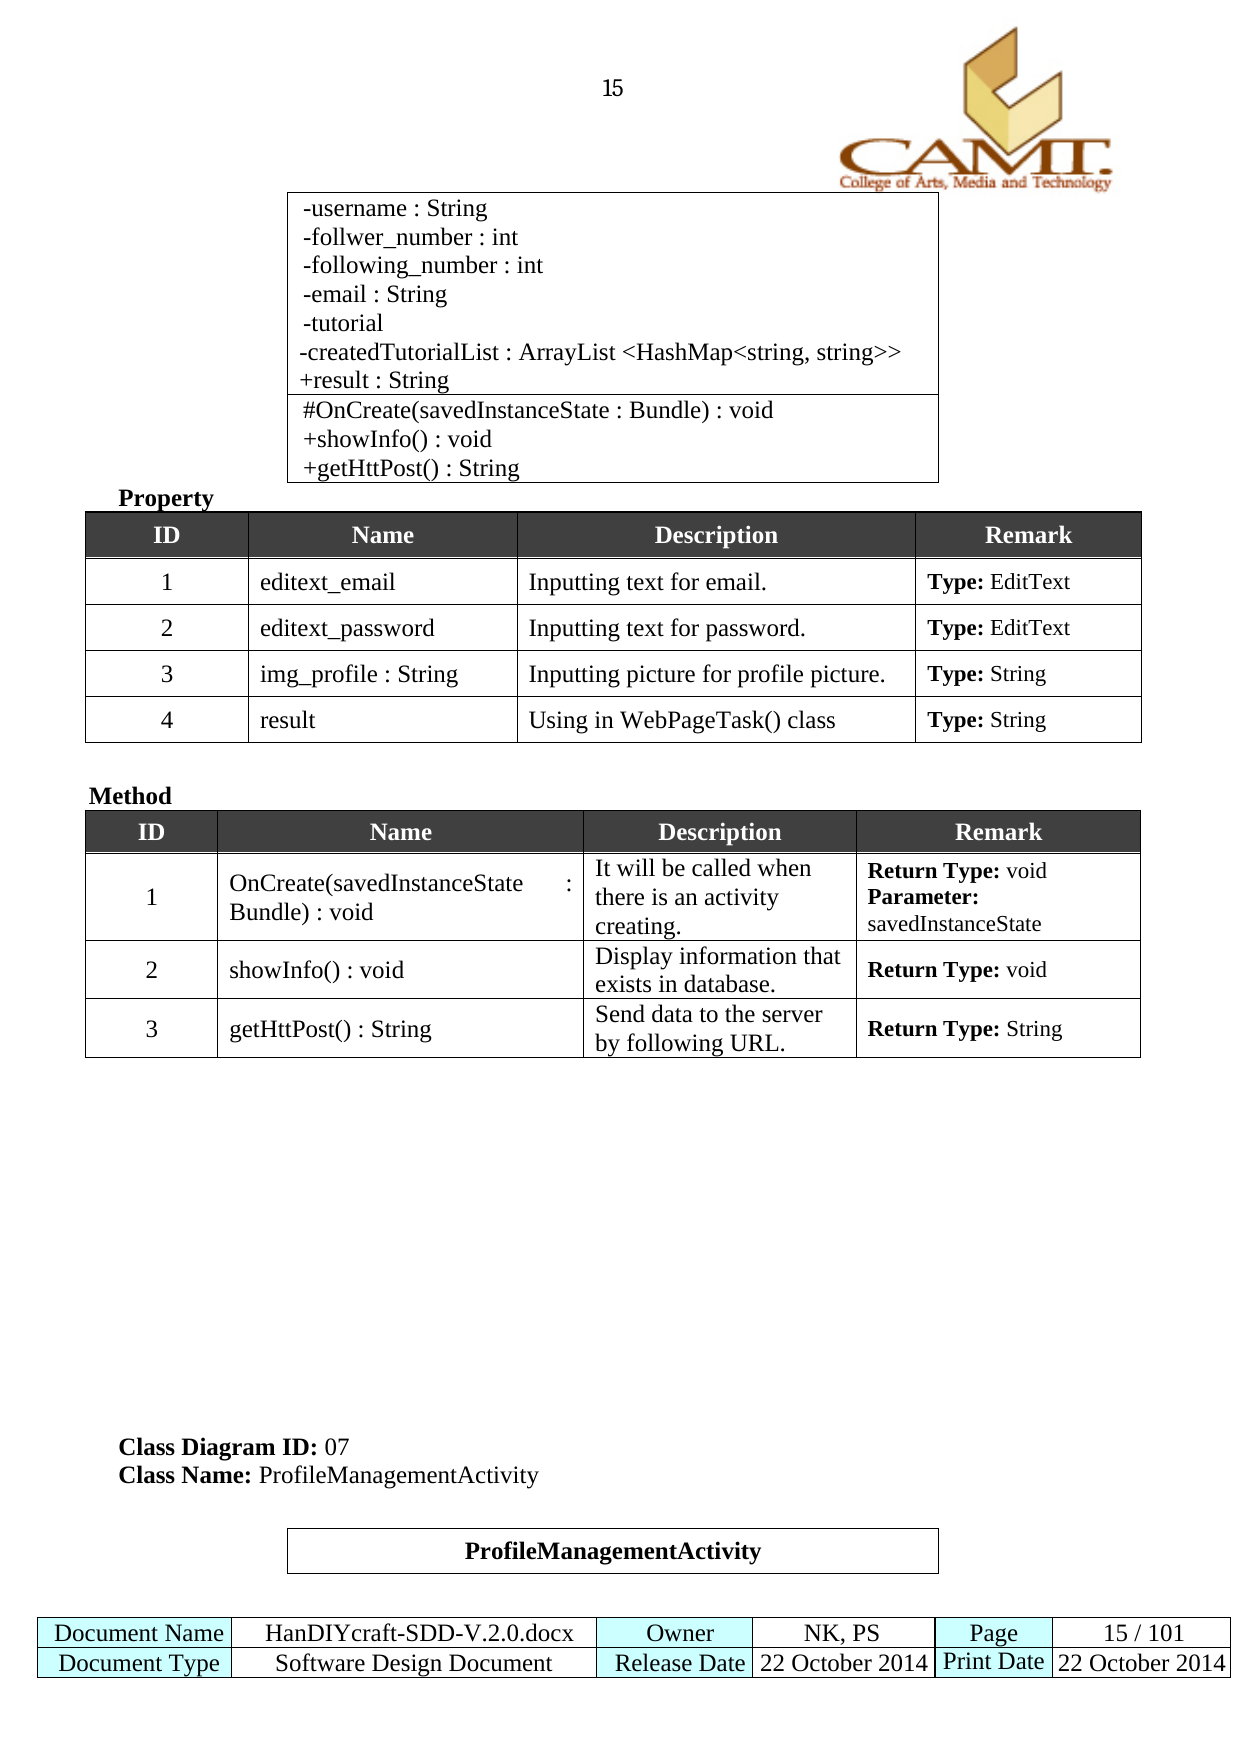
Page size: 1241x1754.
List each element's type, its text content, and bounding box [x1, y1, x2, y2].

table_cell 2 [86, 605, 248, 650]
table_cell Inputting picture for profile picture. [518, 651, 915, 696]
table_cell 3 [86, 651, 248, 696]
table_header Remark [916, 513, 1141, 557]
table_header Description [518, 513, 915, 557]
text Property [118, 483, 1108, 511]
text Class Diagram ID: 07 [118, 1432, 1108, 1460]
table_cell 4 [86, 697, 248, 742]
table_cell Return Type: void [857, 941, 1140, 998]
table_header Description [584, 811, 856, 852]
table_cell Type: EditText [916, 559, 1141, 604]
table_cell Type: EditText [916, 605, 1141, 650]
table_cell result [249, 697, 517, 742]
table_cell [288, 193, 938, 394]
table_cell getHttPost() : String [218, 999, 583, 1057]
table_cell editext_email [249, 559, 517, 604]
table_header Name [249, 513, 517, 557]
table_cell Send data to the server by following URL. [584, 999, 856, 1057]
table_cell showInfo() : void [218, 941, 583, 998]
table_header Name [218, 811, 583, 852]
table_cell Inputting text for password. [518, 605, 915, 650]
table_cell #OnCreate(savedInstanceState : Bundle) : void +showInfo() : void +getHttPost() : String [288, 395, 938, 482]
table_cell Type: String [916, 651, 1141, 696]
list Method [88, 781, 1108, 810]
table_cell Return Type: void Parameter: savedInstanceState [857, 854, 1140, 940]
table_cell img_profile : String [249, 651, 517, 696]
table_cell Type: String [916, 697, 1141, 742]
table_cell Using in WebPageTask() class [518, 697, 915, 742]
table_header ProfileManagementActivity [288, 1529, 938, 1573]
table_cell Return Type: String [857, 999, 1140, 1057]
table_cell It will be called when there is an activity creating. [584, 854, 856, 940]
text Class Name: ProfileManagementActivity [118, 1460, 1108, 1489]
table_cell Display information that exists in database. [584, 941, 856, 998]
table_cell 1 [86, 854, 217, 940]
table_cell Inputting text for email. [518, 559, 915, 604]
table_cell 1 [86, 559, 248, 604]
table_header Remark [857, 811, 1140, 852]
table_header ID [86, 811, 217, 852]
table_header ID [86, 513, 248, 557]
table_cell OnCreate(savedInstanceState : Bundle) : void [218, 854, 583, 940]
table_cell editext_password [249, 605, 517, 650]
table_cell 3 [86, 999, 217, 1057]
picture [755, 18, 1221, 207]
table_cell 2 [86, 941, 217, 998]
